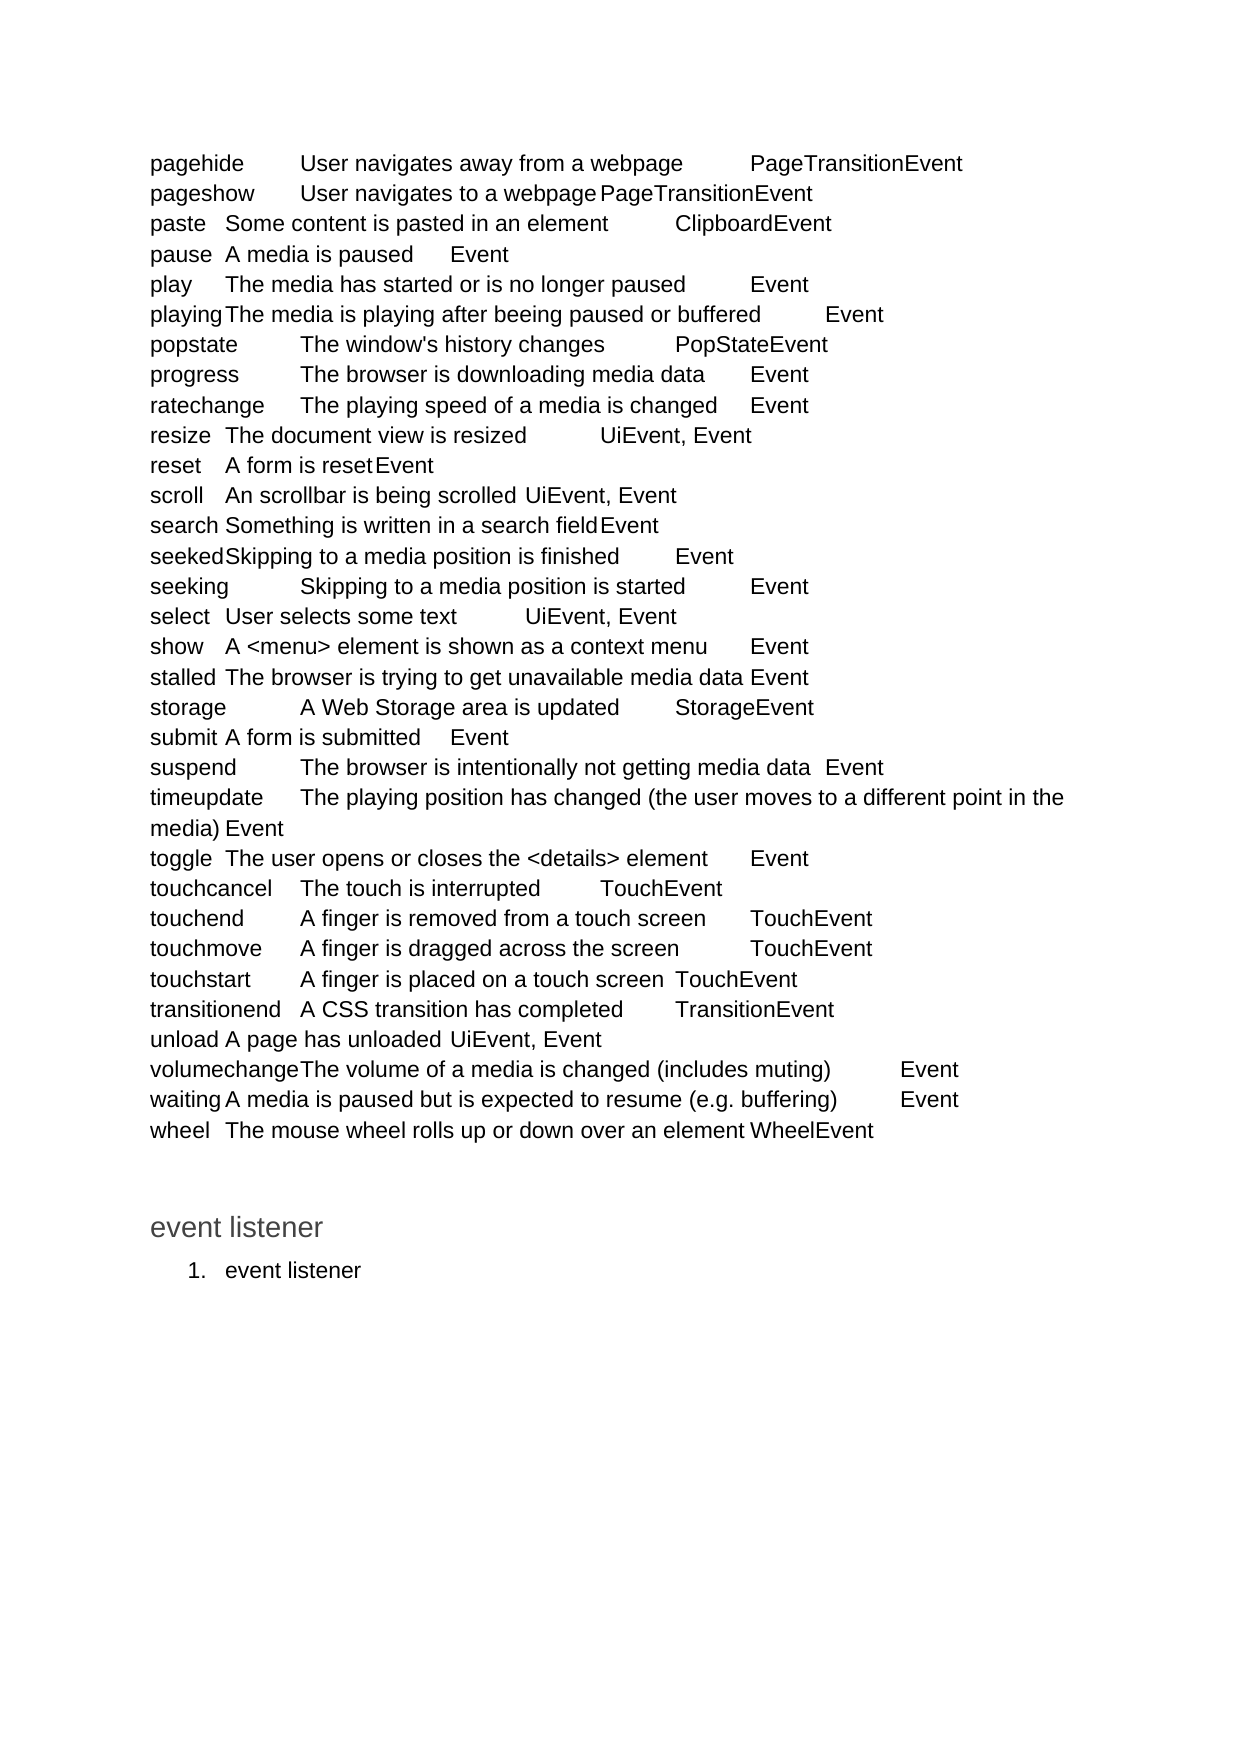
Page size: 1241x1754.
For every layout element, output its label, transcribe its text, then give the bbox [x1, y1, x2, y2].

text toggle The user opens or closes the <details> element Event [150, 845, 1090, 871]
text submit A form is submitted Event [150, 724, 1090, 750]
text unload A page has unloaded UiEvent, Event [150, 1026, 1090, 1052]
text touchstart A finger is placed on a touch screen TouchEvent [150, 966, 1090, 992]
text touchcancel The touch is interrupted TouchEvent [150, 875, 1090, 901]
text waiting A media is paused but is expected to resume (e.g. buffering) Event [150, 1086, 1090, 1113]
text pause A media is paused Event [150, 241, 1090, 267]
text reset A form is reset Event [150, 452, 1090, 478]
text touchmove A finger is dragged across the screen TouchEvent [150, 935, 1090, 962]
text wheel The mouse wheel rolls up or down over an element WheelEvent [150, 1117, 1090, 1143]
list event listener [187, 1257, 1090, 1284]
text resize The document view is resized UiEvent, Event [150, 422, 1090, 448]
text storage A Web Storage area is updated StorageEvent [150, 694, 1090, 720]
text pageshow User navigates to a webpage PageTransitionEvent [150, 180, 1090, 207]
text paste Some content is pasted in an element ClipboardEvent [150, 210, 1090, 237]
text seeked Skipping to a media position is finished Event [150, 543, 1090, 569]
text progress The browser is downloading media data Event [150, 361, 1090, 388]
text pagehide User navigates away from a webpage PageTransitionEvent [150, 150, 1090, 176]
text popstate The window's history changes PopStateEvent [150, 331, 1090, 358]
text playing The media is playing after beeing paused or buffered Event [150, 301, 1090, 327]
text stalled The browser is trying to get unavailable media data Event [150, 663, 1090, 690]
text show A <menu> element is shown as a context menu Event [150, 633, 1090, 660]
subtitle event listener [150, 1210, 1090, 1244]
text touchend A finger is removed from a touch screen TouchEvent [150, 905, 1090, 932]
text seeking Skipping to a media position is started Event [150, 573, 1090, 599]
text scroll An scrollbar is being scrolled UiEvent, Event [150, 482, 1090, 509]
text ratechange The playing speed of a media is changed Event [150, 392, 1090, 418]
text transitionend A CSS transition has completed TransitionEvent [150, 996, 1090, 1022]
text search Something is written in a search field Event [150, 512, 1090, 539]
text select User selects some text UiEvent, Event [150, 603, 1090, 629]
text suspend The browser is intentionally not getting media data Event [150, 754, 1090, 781]
text timeupdate The playing position has changed (the user moves to a different point in the media) Event [150, 784, 1090, 841]
text play The media has started or is no longer paused Event [150, 271, 1090, 297]
text volumechange The volume of a media is changed (includes muting) Event [150, 1056, 1090, 1083]
